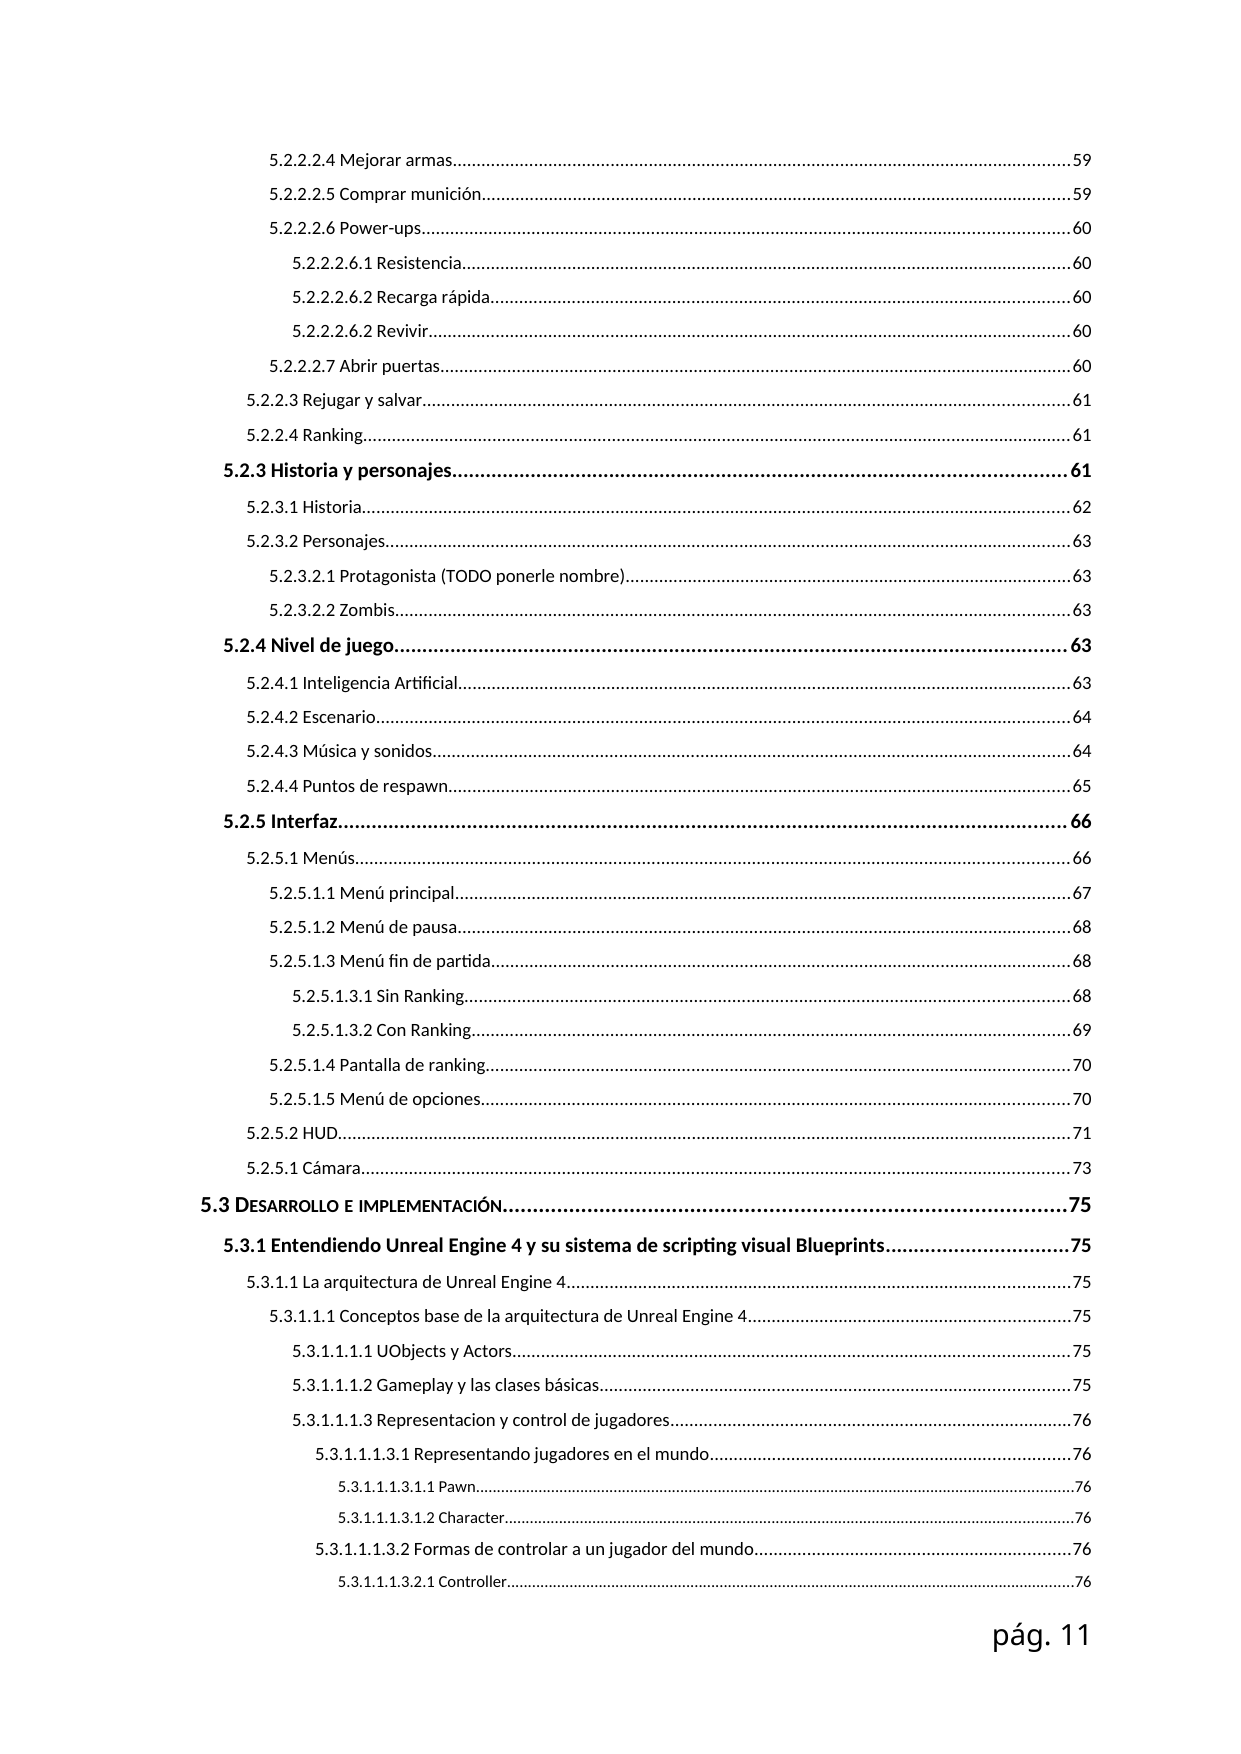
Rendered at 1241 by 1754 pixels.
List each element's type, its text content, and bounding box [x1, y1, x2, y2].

text 5.2.2.2.6.2 Recarga rápida 60 [292, 285, 1092, 308]
text 5.2.2.4 Ranking 61 [246, 423, 1092, 446]
text 5.3.1.1.1 Conceptos base de la arquitectura de Unreal Engine 4 75 [269, 1305, 1092, 1328]
text 5.3.1.1.1.3.2 Formas de controlar a un jugador del mundo 76 [315, 1537, 1092, 1560]
text 5.2.4.4 Puntos de respawn 65 [246, 774, 1092, 797]
text 5.3.1.1.1.3.1.1 Pawn 76 [338, 1477, 1092, 1497]
text 5.2.3.2.2 Zombis 63 [269, 598, 1092, 621]
text 5.2.2.2.6.1 Resistencia 60 [292, 251, 1092, 274]
text 5.2.5.1.5 Menú de opciones 70 [269, 1087, 1092, 1110]
text 5.3.1.1.1.3 Representacion y control de jugadores 76 [292, 1408, 1092, 1431]
text 5.2.4 Nivel de juego 63 [223, 633, 1092, 658]
text 5.2.5.1.1 Menú principal 67 [269, 881, 1092, 904]
text 5.2.5.1.3.2 Con Ranking 69 [292, 1018, 1092, 1041]
text 5.2.5 Interfaz 66 [223, 808, 1092, 834]
text 5.3.1.1.1.3.1 Representando jugadores en el mundo 76 [315, 1442, 1092, 1465]
text 5.3.1.1.1.3.2.1 Controller 76 [338, 1572, 1092, 1592]
text 5.2.2.2.6.2 Revivir 60 [292, 319, 1092, 342]
text 5.2.3.2.1 Protagonista (TODO ponerle nombre) 63 [269, 564, 1092, 587]
text 5.2.2.3 Rejugar y salvar 61 [246, 388, 1092, 411]
text 5.2.4.3 Música y sonidos 64 [246, 739, 1092, 762]
text 5.2.5.1 Cámara 73 [246, 1156, 1092, 1179]
text 5.3 Desarrollo e implementación 75 [200, 1190, 1092, 1218]
text 5.3.1 Entendiendo Unreal Engine 4 y su sistema de scripting visual Blueprints 75 [223, 1232, 1092, 1258]
text 5.2.3.1 Historia 62 [246, 495, 1092, 518]
text 5.3.1.1.1.3.1.2 Character 76 [338, 1507, 1092, 1527]
text 5.2.5.1.4 Pantalla de ranking 70 [269, 1053, 1092, 1076]
text 5.2.5.1.3.1 Sin Ranking 68 [292, 984, 1092, 1007]
text 5.2.2.2.6 Power-ups 60 [421, 216, 1092, 239]
text 5.2.5.1 Menús 66 [246, 846, 1092, 869]
text 5.3.1.1 La arquitectura de Unreal Engine 4 75 [246, 1270, 1092, 1293]
text 5.2.2.2.5 Comprar munición 59 [482, 182, 1092, 205]
text 5.3.1.1.1.2 Gameplay y las clases básicas 75 [292, 1373, 1092, 1396]
text 5.2.5.1.3 Menú fin de partida 68 [269, 949, 1092, 972]
text 5.2.3 Historia y personajes 61 [223, 457, 1092, 482]
text 5.3.1.1.1.1 UObjects y Actors 75 [292, 1339, 1092, 1362]
text 5.2.2.2.4 Mejorar armas 59 [452, 148, 1092, 171]
text 5.2.5.2 HUD 71 [246, 1121, 1092, 1144]
text 5.2.3.2 Personajes 63 [246, 529, 1092, 552]
text 5.2.4.1 Inteligencia Artificial 63 [246, 671, 1092, 694]
text 5.2.4.2 Escenario 64 [246, 705, 1092, 728]
text 5.2.5.1.2 Menú de pausa 68 [269, 915, 1092, 938]
text 5.2.2.2.7 Abrir puertas 60 [440, 354, 1092, 377]
